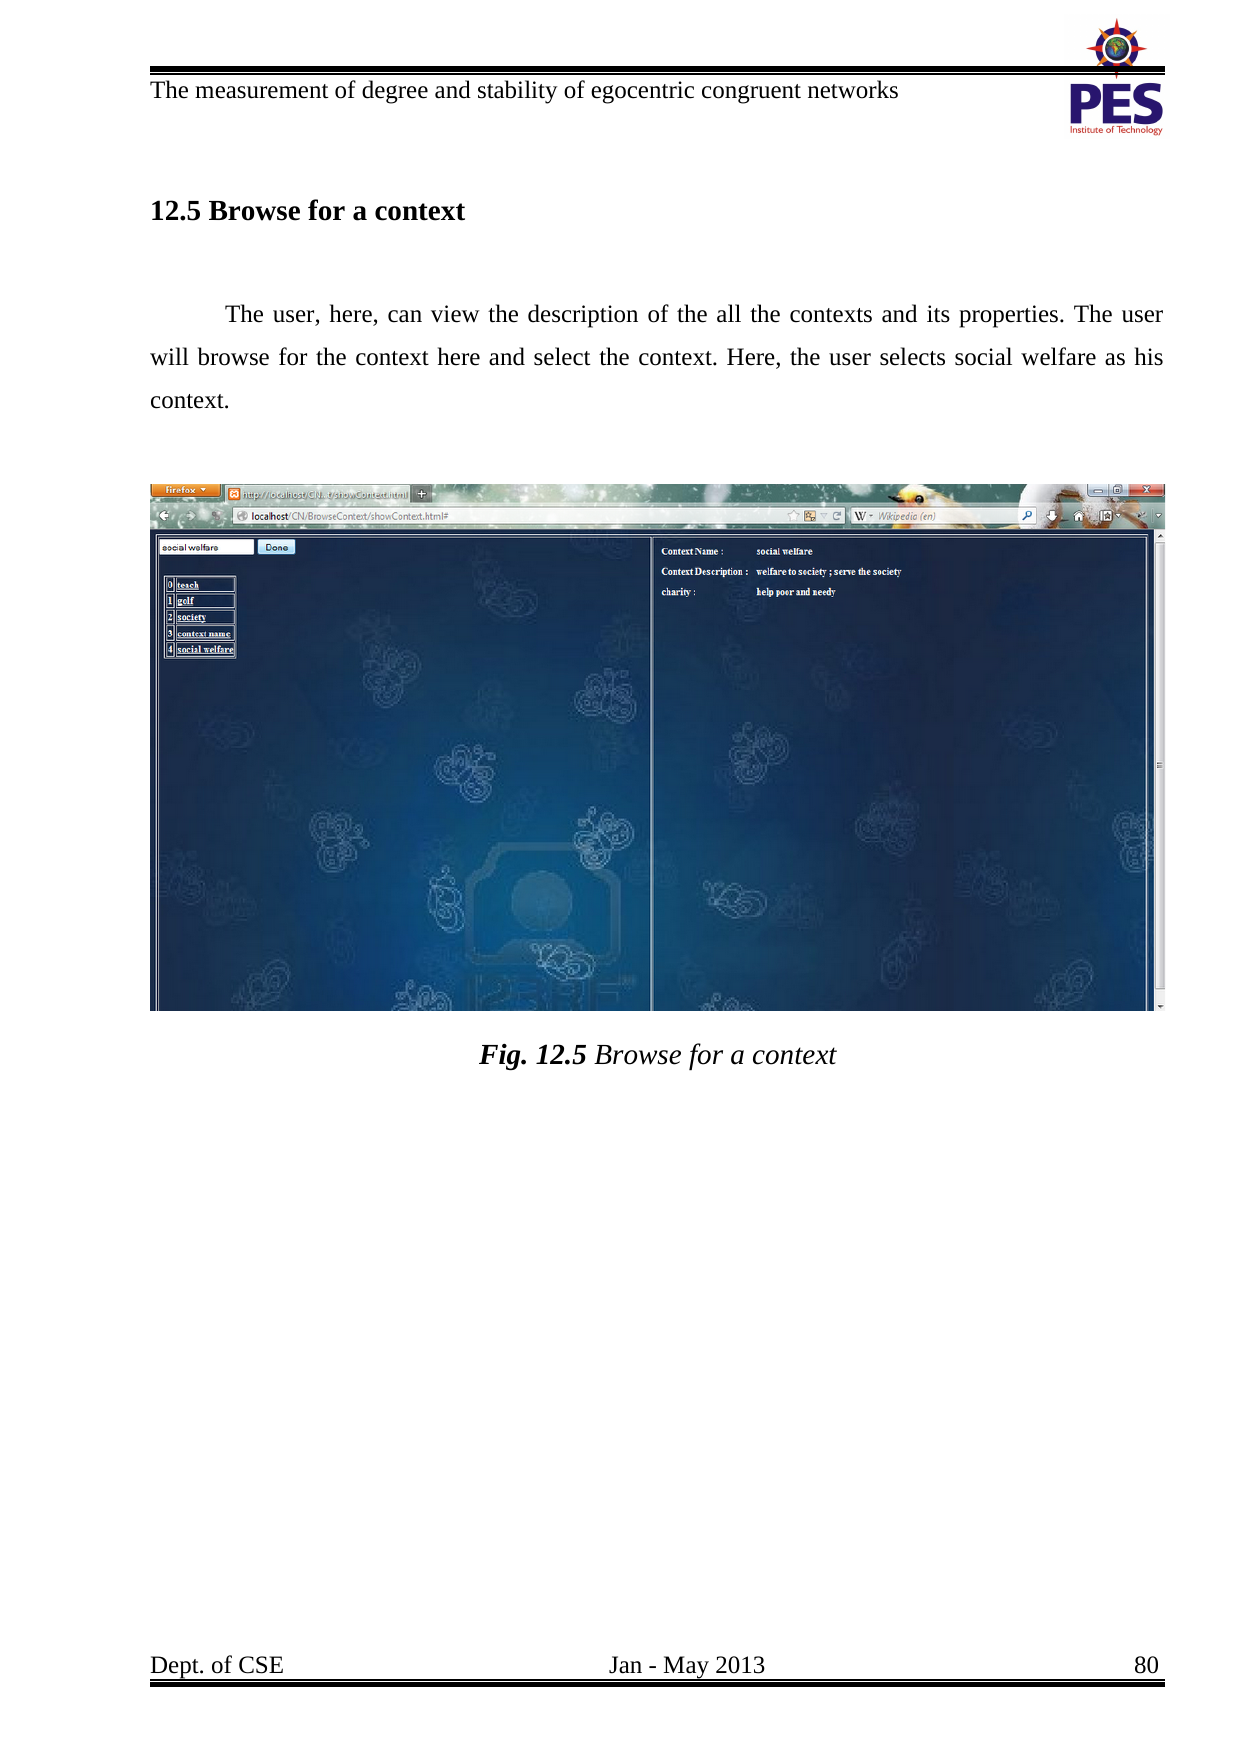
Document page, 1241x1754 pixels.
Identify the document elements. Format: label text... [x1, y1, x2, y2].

text The user, here, can view the description of the all the contexts and its properties. The user will browse for the context here and select the context. Here, the user selects social welfare as his context. [150, 299, 1165, 414]
text 12.5 Browse for a context [150, 193, 1165, 227]
picture [1063, 14, 1170, 139]
picture [150, 484, 1166, 1011]
text Fig. 12.5 Browse for a context [150, 1037, 1165, 1071]
